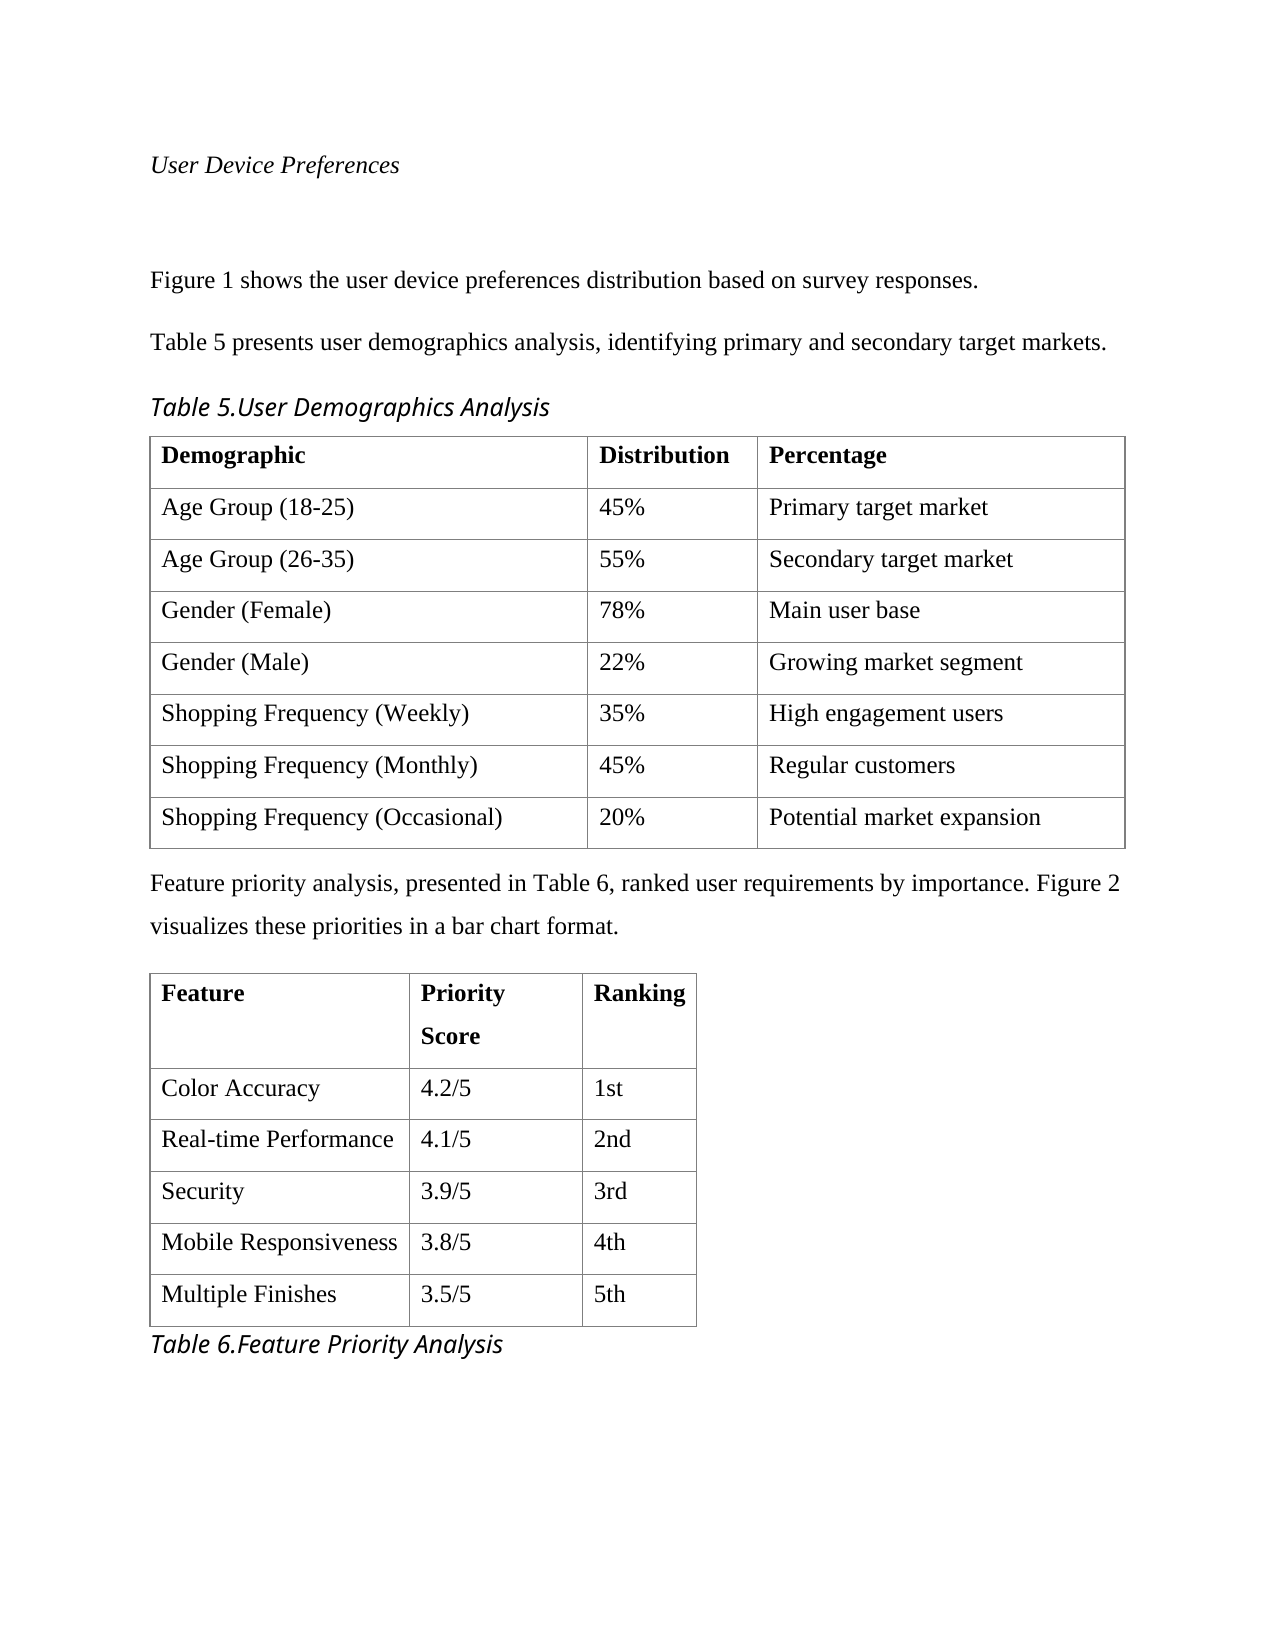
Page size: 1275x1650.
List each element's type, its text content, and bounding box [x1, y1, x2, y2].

table_cell 4.1/5 [410, 1120, 582, 1171]
table_cell 3.9/5 [410, 1172, 582, 1222]
table_cell Regular customers [758, 746, 1124, 797]
table_cell 45% [588, 489, 757, 539]
table_cell 22% [588, 643, 757, 694]
table_cell 1st [583, 1069, 696, 1119]
text User Device Preferences [150, 150, 1125, 230]
table_cell 3.5/5 [410, 1275, 582, 1326]
table_cell 45% [588, 746, 757, 797]
table_cell 2nd [583, 1120, 696, 1171]
table_header Ranking [583, 974, 696, 1068]
table_cell 5th [583, 1275, 696, 1326]
text Table 5 presents user demographics analysis, identifying primary and secondary target markets. [150, 327, 1125, 356]
table_cell 3.8/5 [410, 1224, 582, 1274]
table_cell Age Group (18-25) [151, 489, 587, 539]
table_cell Security [151, 1172, 409, 1222]
table_cell Shopping Frequency (Occasional) [151, 798, 587, 848]
table_cell Secondary target market [758, 540, 1124, 591]
table_cell 4.2/5 [410, 1069, 582, 1119]
table_cell Potential market expansion [758, 798, 1124, 848]
table_cell Growing market segment [758, 643, 1124, 694]
table_header Percentage [758, 437, 1124, 487]
text Figure 1 shows the user device preferences distribution based on survey responses. [150, 266, 1125, 294]
text Feature priority analysis, presented in Table 6, ranked user requirements by importance. Figure 2 visualizes these priorities in a bar chart format. [150, 868, 1125, 940]
table_cell 35% [588, 695, 757, 745]
table_cell Real-time Performance [151, 1120, 409, 1171]
table_cell Shopping Frequency (Monthly) [151, 746, 587, 797]
table_cell 55% [588, 540, 757, 591]
table_cell Color Accuracy [151, 1069, 409, 1119]
table_cell Shopping Frequency (Weekly) [151, 695, 587, 745]
table_cell Gender (Female) [151, 592, 587, 642]
table_header Feature [151, 974, 409, 1068]
table_header Priority Score [410, 974, 582, 1068]
table_cell Primary target market [758, 489, 1124, 539]
table_cell Gender (Male) [151, 643, 587, 694]
table_cell Age Group (26-35) [151, 540, 587, 591]
table_cell Multiple Finishes [151, 1275, 409, 1326]
table_cell Main user base [758, 592, 1124, 642]
table_cell 4th [583, 1224, 696, 1274]
table_cell Mobile Responsiveness [151, 1224, 409, 1274]
table_header Demographic [151, 437, 587, 487]
table_cell 3rd [583, 1172, 696, 1222]
table_cell 20% [588, 798, 757, 848]
table_cell 78% [588, 592, 757, 642]
table_header Distribution [588, 437, 757, 487]
table_cell High engagement users [758, 695, 1124, 745]
